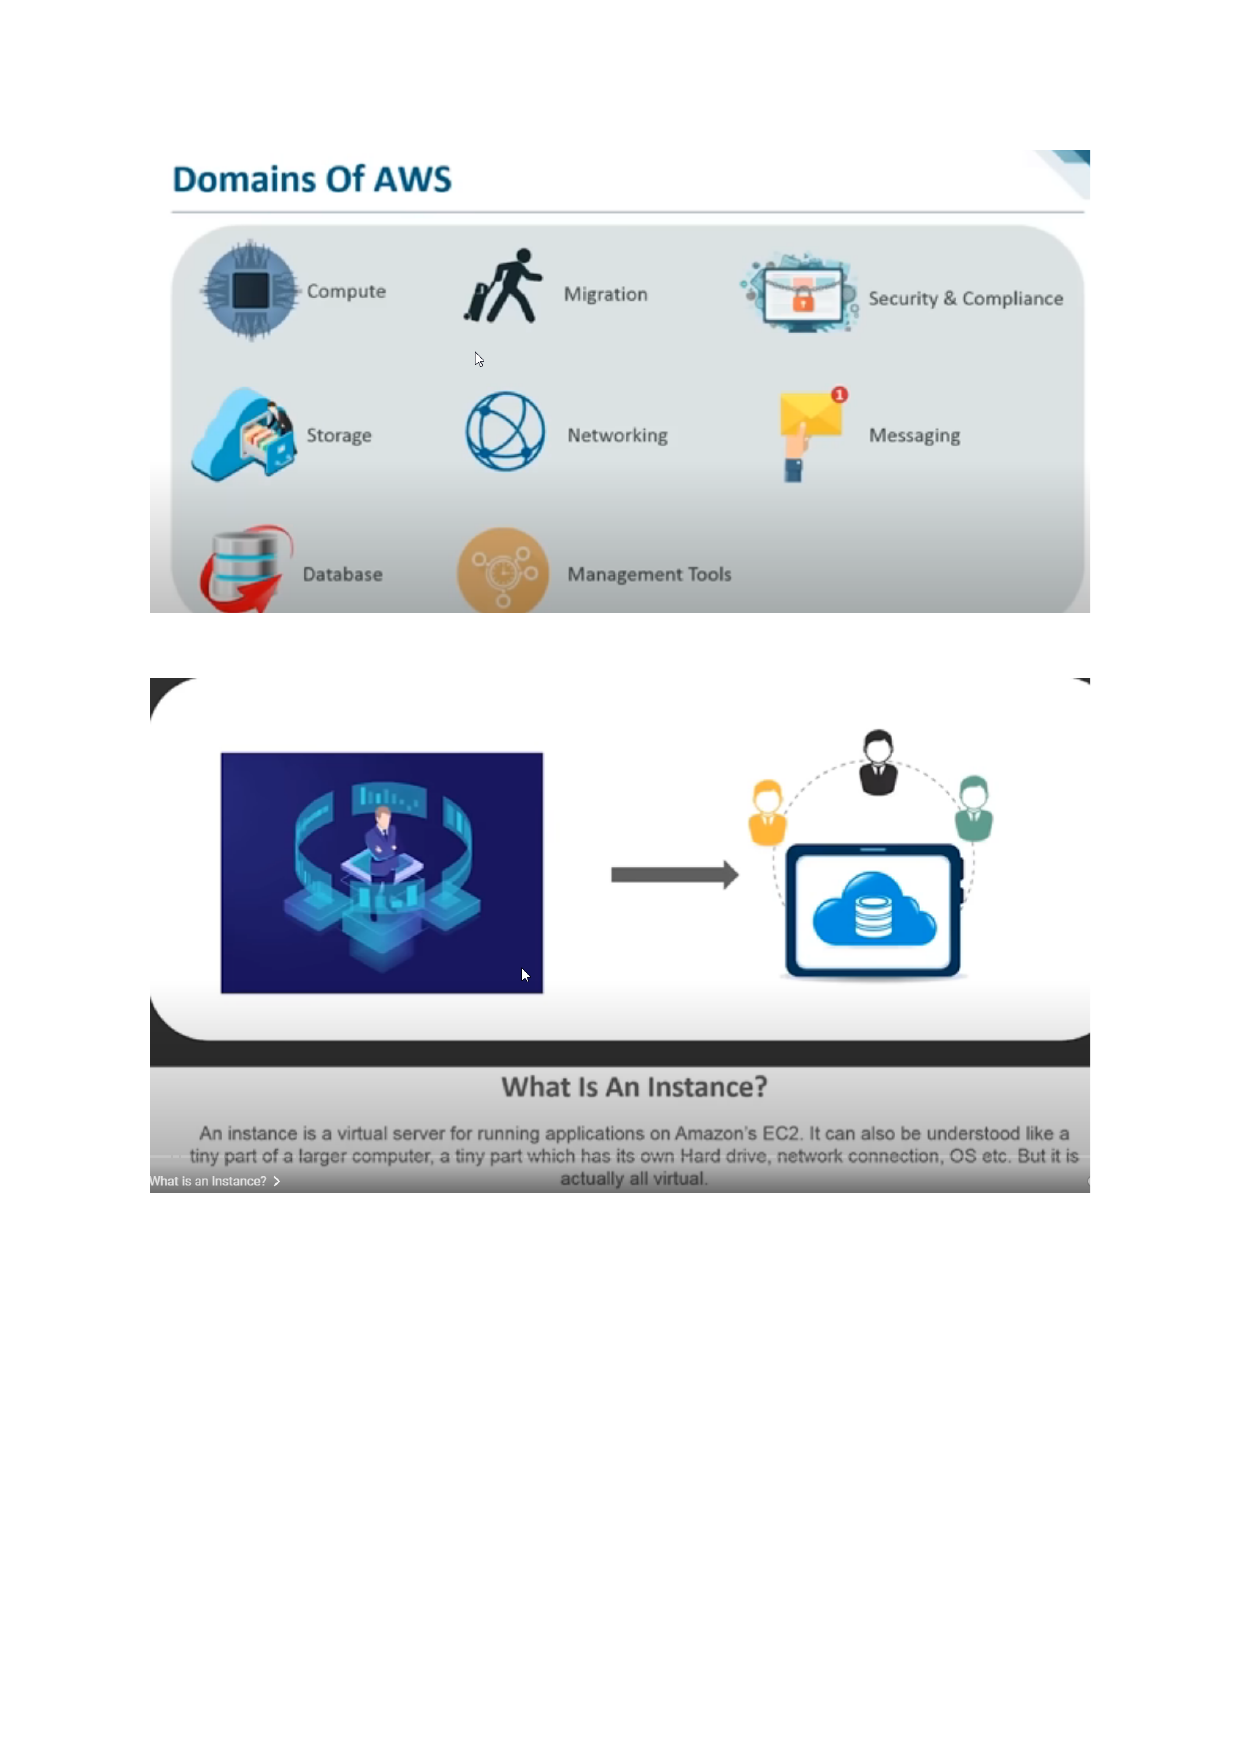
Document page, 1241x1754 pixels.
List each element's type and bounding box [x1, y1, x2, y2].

picture [150, 678, 1091, 1193]
picture [150, 150, 1091, 613]
